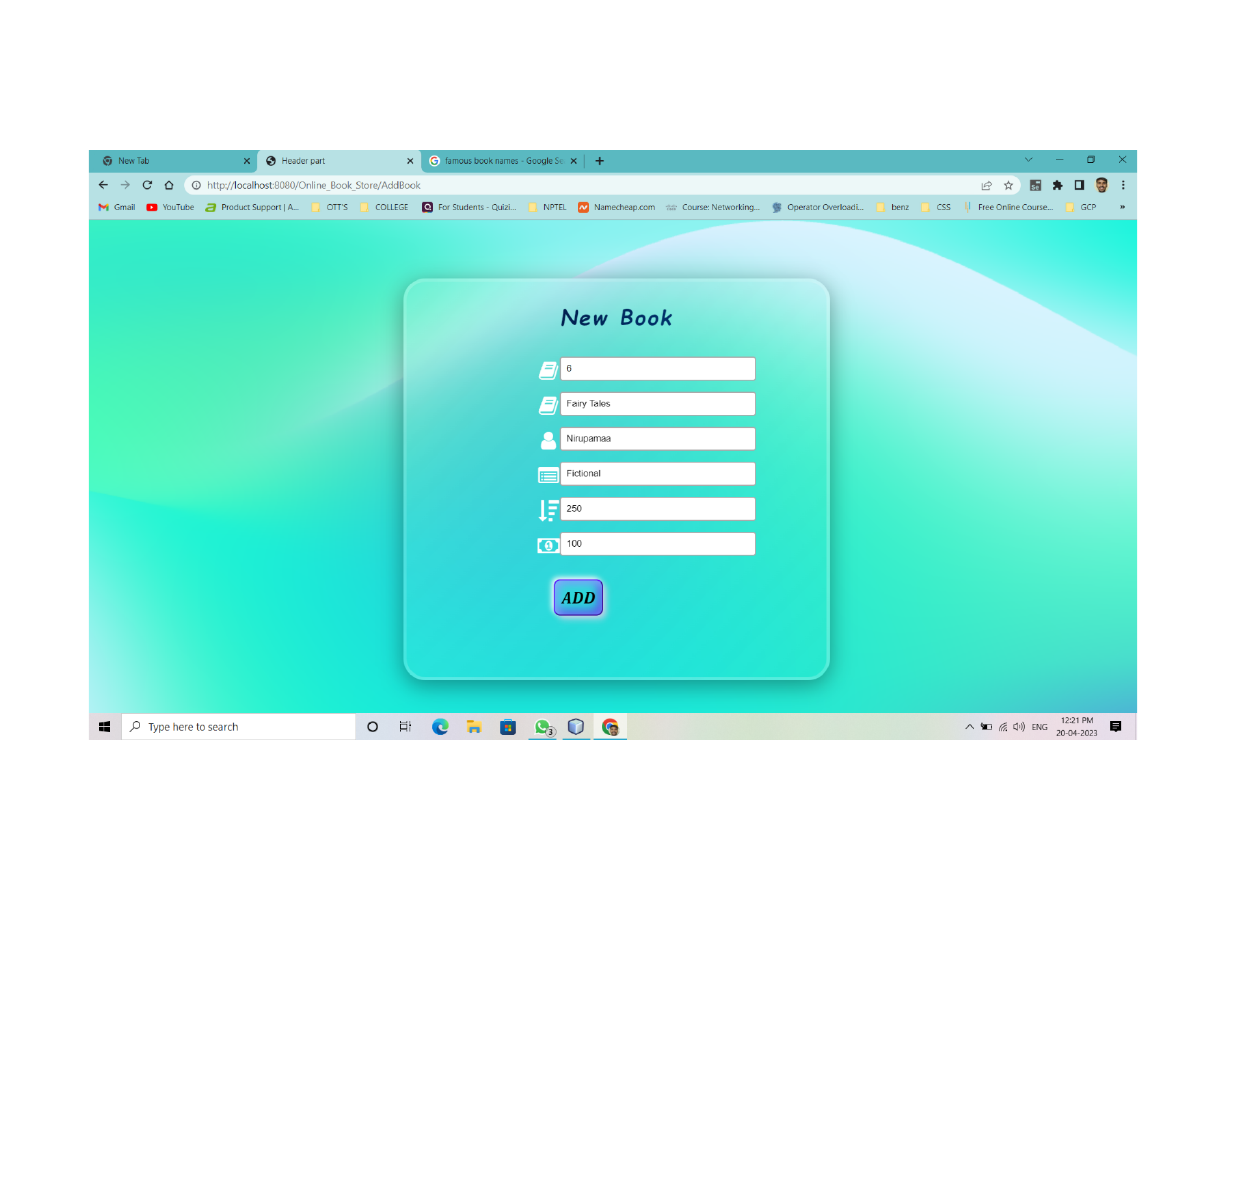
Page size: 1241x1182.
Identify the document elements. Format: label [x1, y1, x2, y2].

picture [88, 150, 1138, 740]
